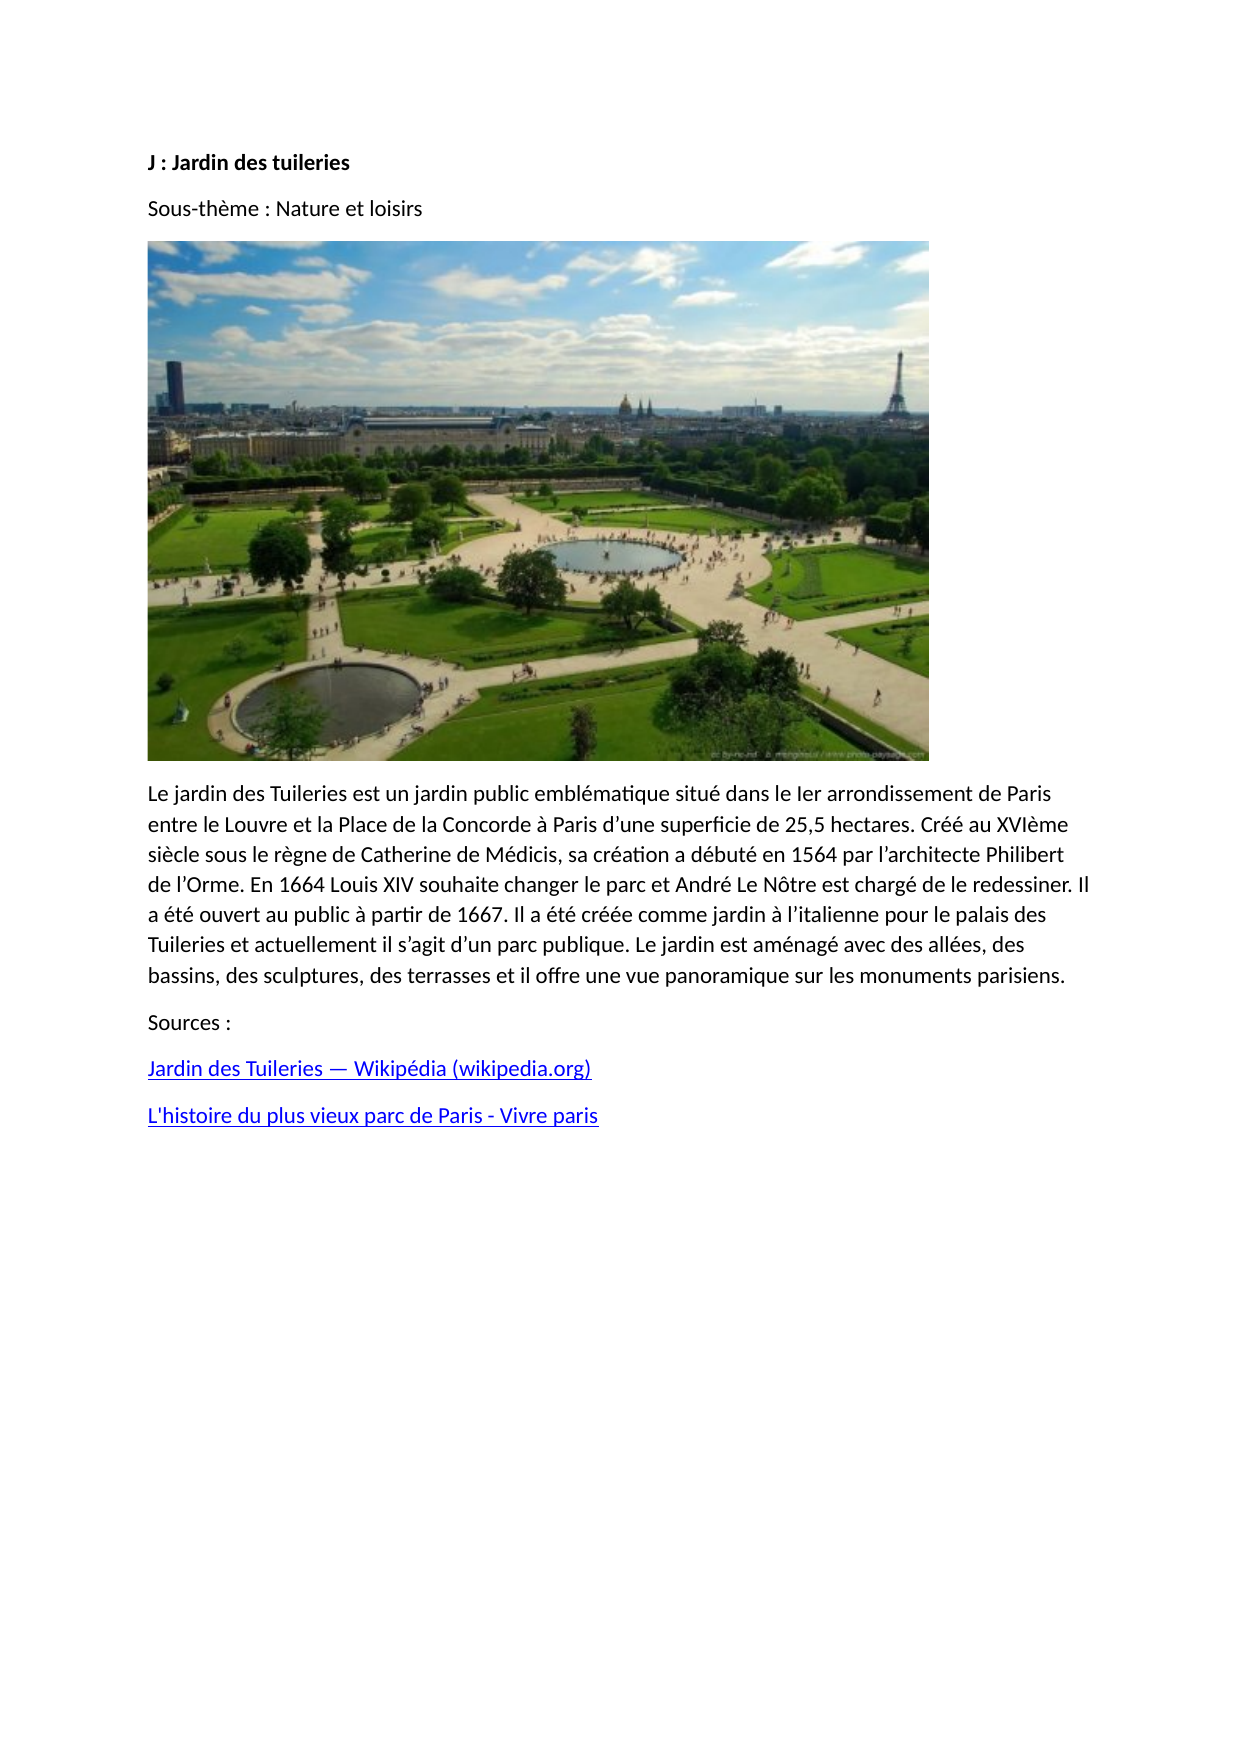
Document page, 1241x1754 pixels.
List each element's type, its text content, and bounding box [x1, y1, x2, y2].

text L'histoire du plus vieux parc de Paris - Vivre paris [148, 1101, 1093, 1129]
text Jardin des Tuileries — Wikipédia (wikipedia.org) [148, 1054, 1093, 1082]
text Sources : [148, 1008, 1093, 1036]
picture [147, 241, 929, 761]
text Sous-thème : Nature et loisirs [148, 194, 1093, 222]
text Le jardin des Tuileries est un jardin public emblématique situé dans le Ier arrondissement de Paris entre le Louvre et la Place de la Concorde à Paris d’une superficie de 25,5 hectares. Créé au XVIème siècle sous le règne de Catherine de Médicis, sa création a débuté en 1564 par l’architecte Philibert de l’Orme. En 1664 Louis XIV souhaite changer le parc et André Le Nôtre est chargé de le redessiner. Il a été ouvert au public à partir de 1667. Il a été créée comme jardin à l’italienne pour le palais des Tuileries et actuellement il s’agit d’un parc publique. Le jardin est aménagé avec des allées, des bassins, des sculptures, des terrasses et il offre une vue panoramique sur les monuments parisiens. [148, 779, 1093, 989]
text J : Jardin des tuileries [148, 148, 1093, 176]
